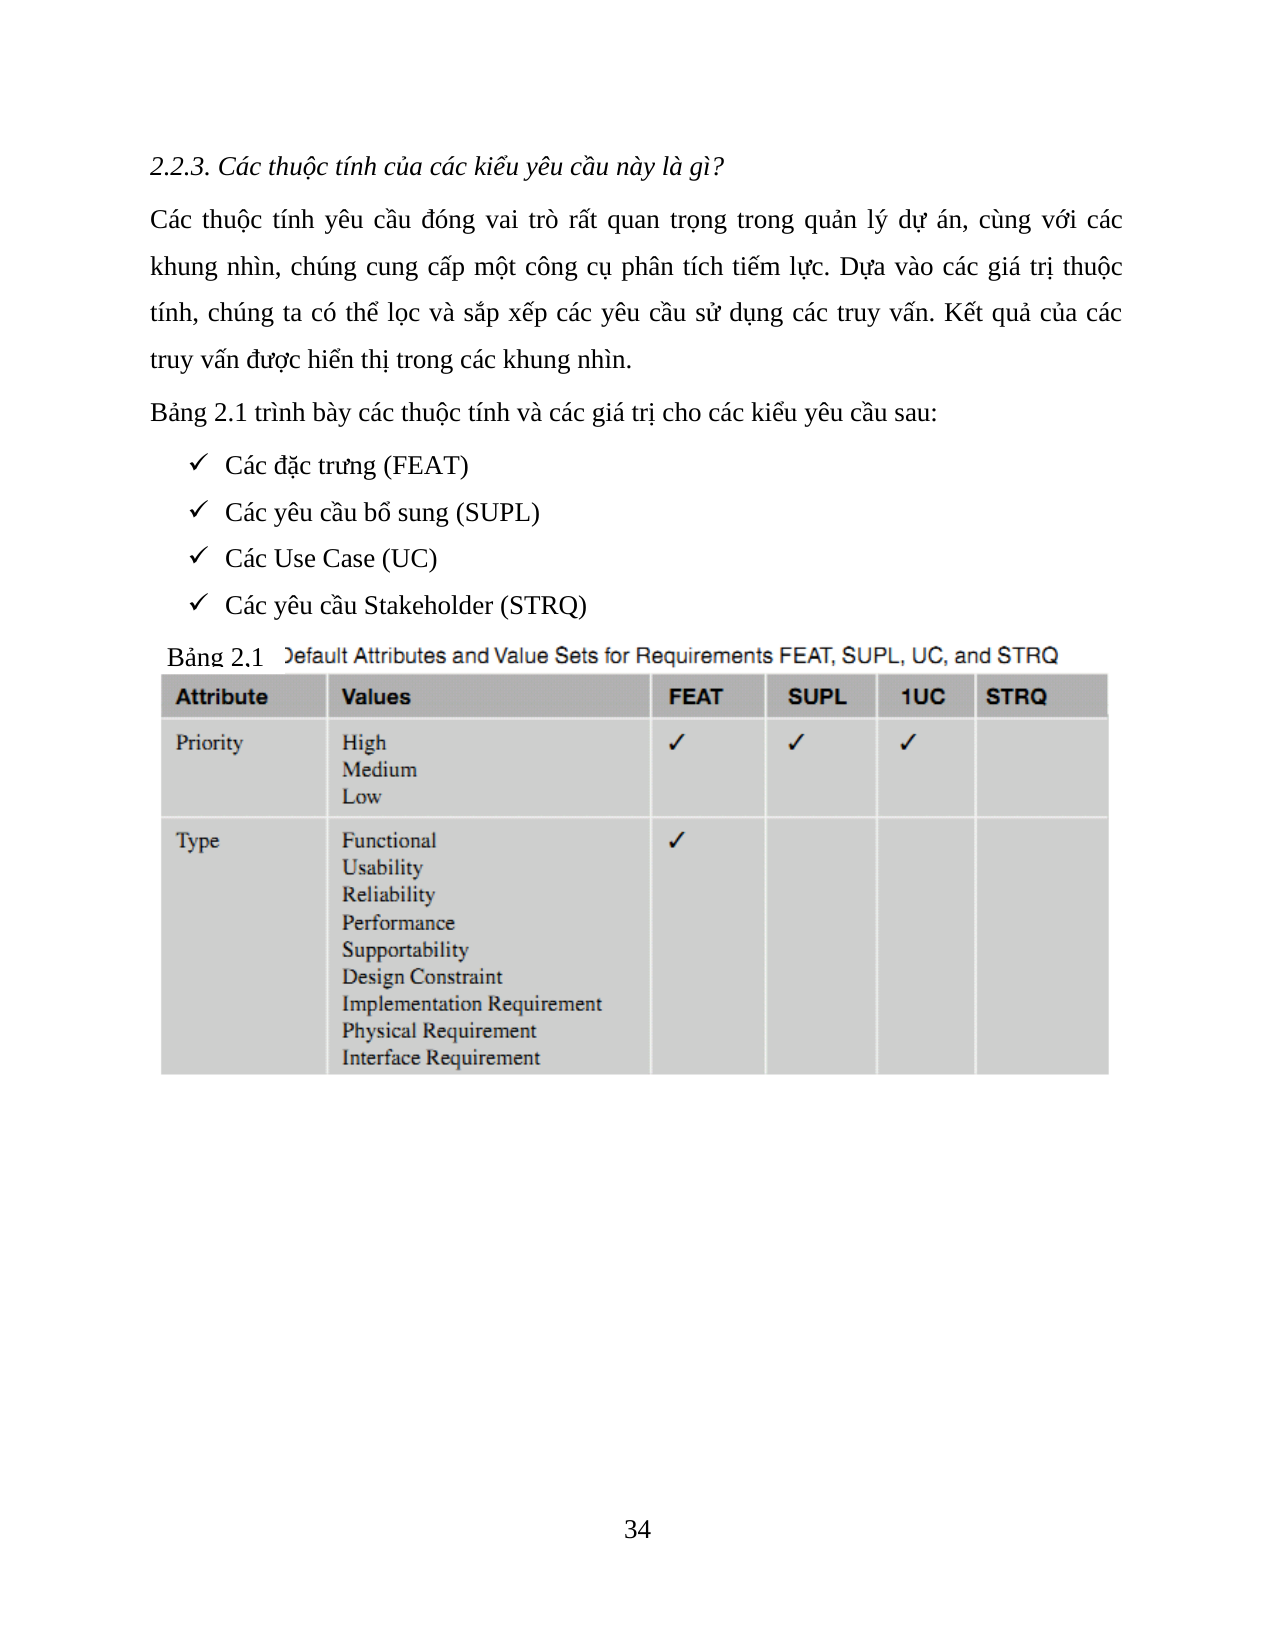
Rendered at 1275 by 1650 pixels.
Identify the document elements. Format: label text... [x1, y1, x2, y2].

text Các thuộc tính yêu cầu đóng vai trò rất quan trọng trong quản lý dự án, cùng với các khung nhìn, chúng cung cấp một công cụ phân tích tiếm lực. Dựa vào các giá trị thuộc tính, chúng ta có thể lọc và sắp xếp các yêu cầu sử dụng các truy vấn. Kết quả của các truy vấn được hiển thị trong các khung nhìn. [150, 203, 1125, 374]
list Các đặc trưng (FEAT) [187, 449, 1125, 480]
text Bảng 2.1 trình bày các thuộc tính và các giá trị cho các kiểu yêu cầu sau: [150, 396, 1125, 427]
text 2.2.3. Các thuộc tính của các kiểu yêu cầu này là gì? [150, 150, 1125, 181]
picture [150, 642, 1125, 1096]
list Các yêu cầu bổ sung (SUPL) [187, 496, 1125, 527]
list Các yêu cầu Stakeholder (STRQ) [187, 589, 1125, 621]
list Các Use Case (UC) [187, 542, 1125, 574]
